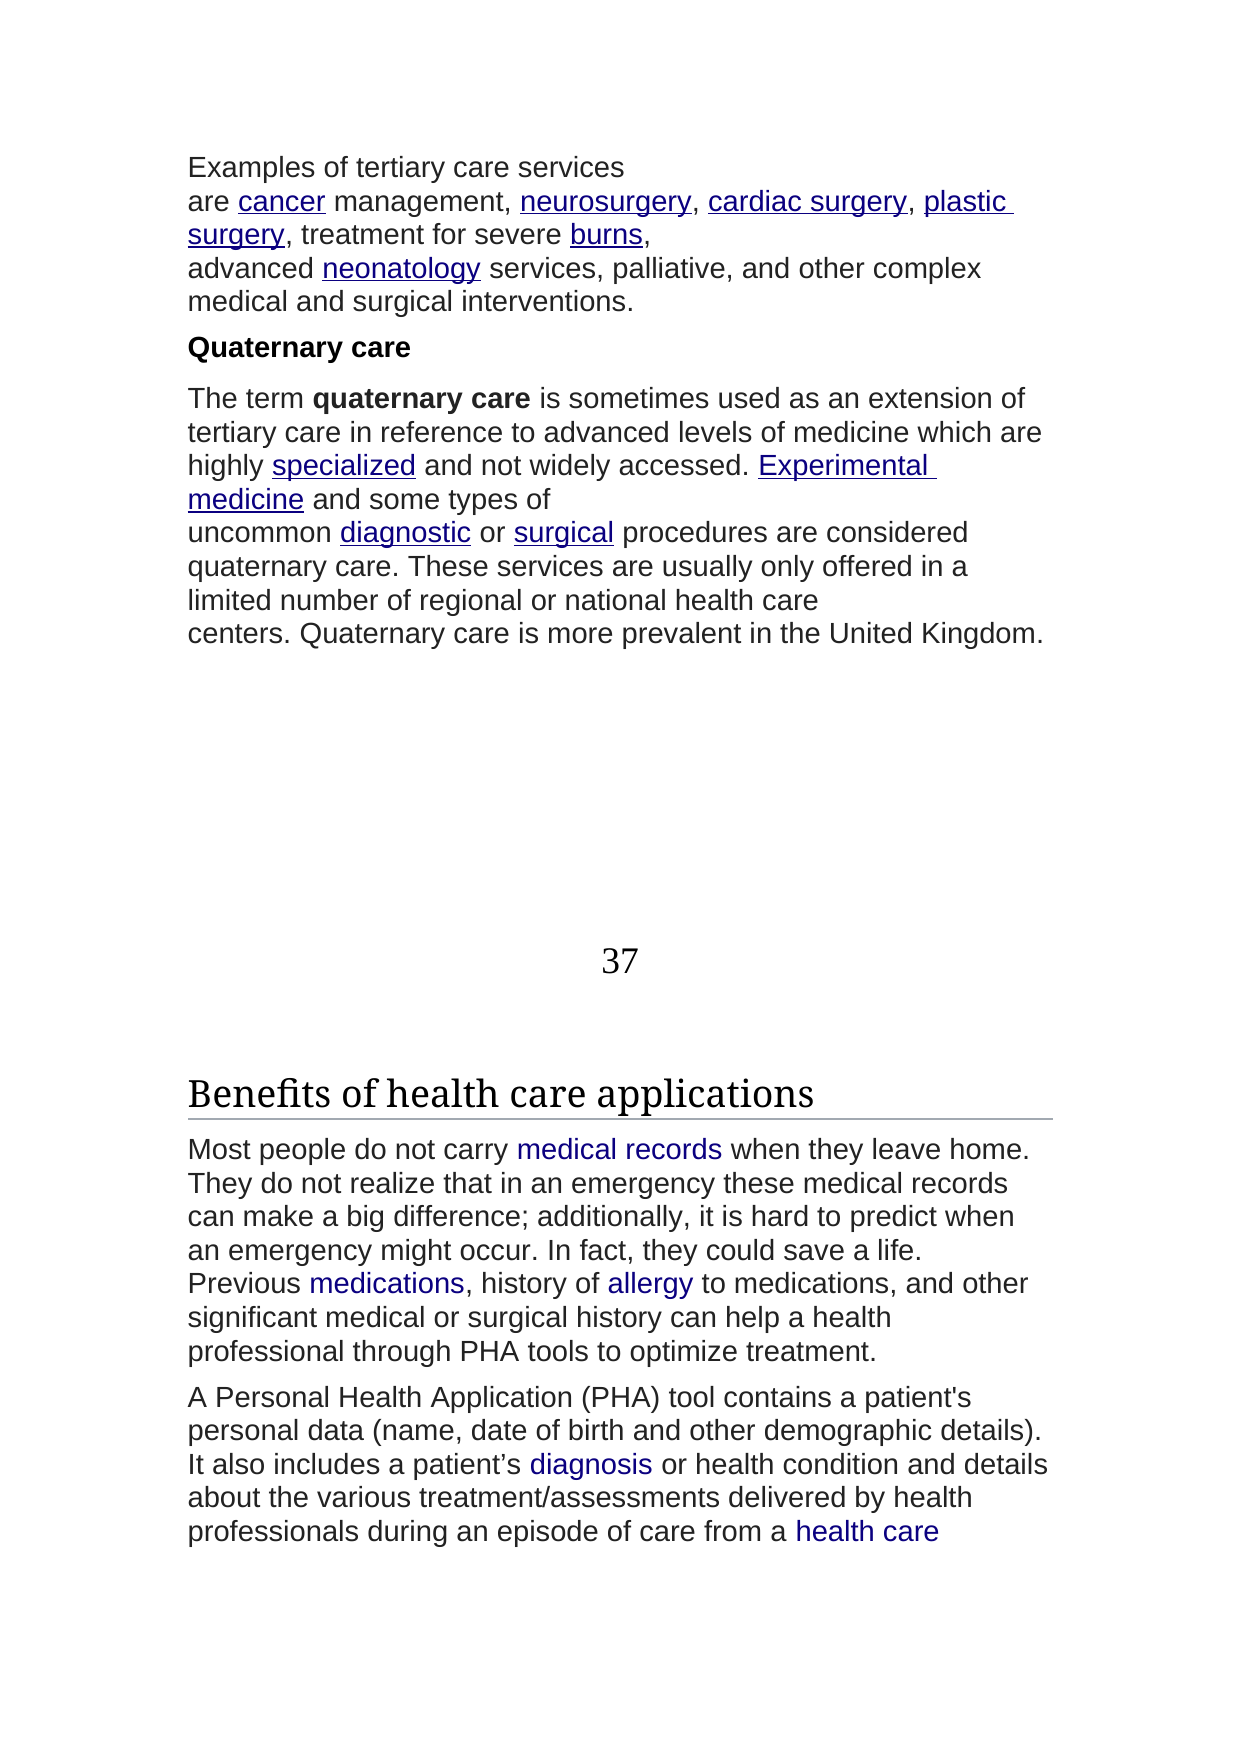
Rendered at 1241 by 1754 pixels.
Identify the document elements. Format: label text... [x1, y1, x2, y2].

subtitle Quaternary care [187, 330, 1053, 364]
text 37 [187, 938, 1053, 981]
text The term quaternary care is sometimes used as an extension of tertiary care in reference to advanced levels of medicine which are highly specialized and not widely accessed. Experimental medicine and some types of uncommon diagnostic or surgical procedures are considered quaternary care. These services are usually only offered in a limited number of regional or national health care centers. Quaternary care is more prevalent in the United Kingdom. [187, 381, 1053, 649]
text Examples of tertiary care services are cancer management, neurosurgery, cardiac surgery, plastic surgery, treatment for severe burns, advanced neonatology services, palliative, and other complex medical and surgical interventions. [187, 150, 1053, 318]
text Most people do not carry medical records when they leave home. They do not realize that in an emergency these medical records can make a big difference; additionally, it is hard to predict when an emergency might occur. In fact, they could save a life. Previous medications, history of allergy to medications, and other significant medical or surgical history can help a health professional through PHA tools to optimize treatment. [187, 1132, 1053, 1367]
subtitle Benefits of health care applications [187, 1067, 1053, 1120]
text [187, 1380, 1053, 1547]
